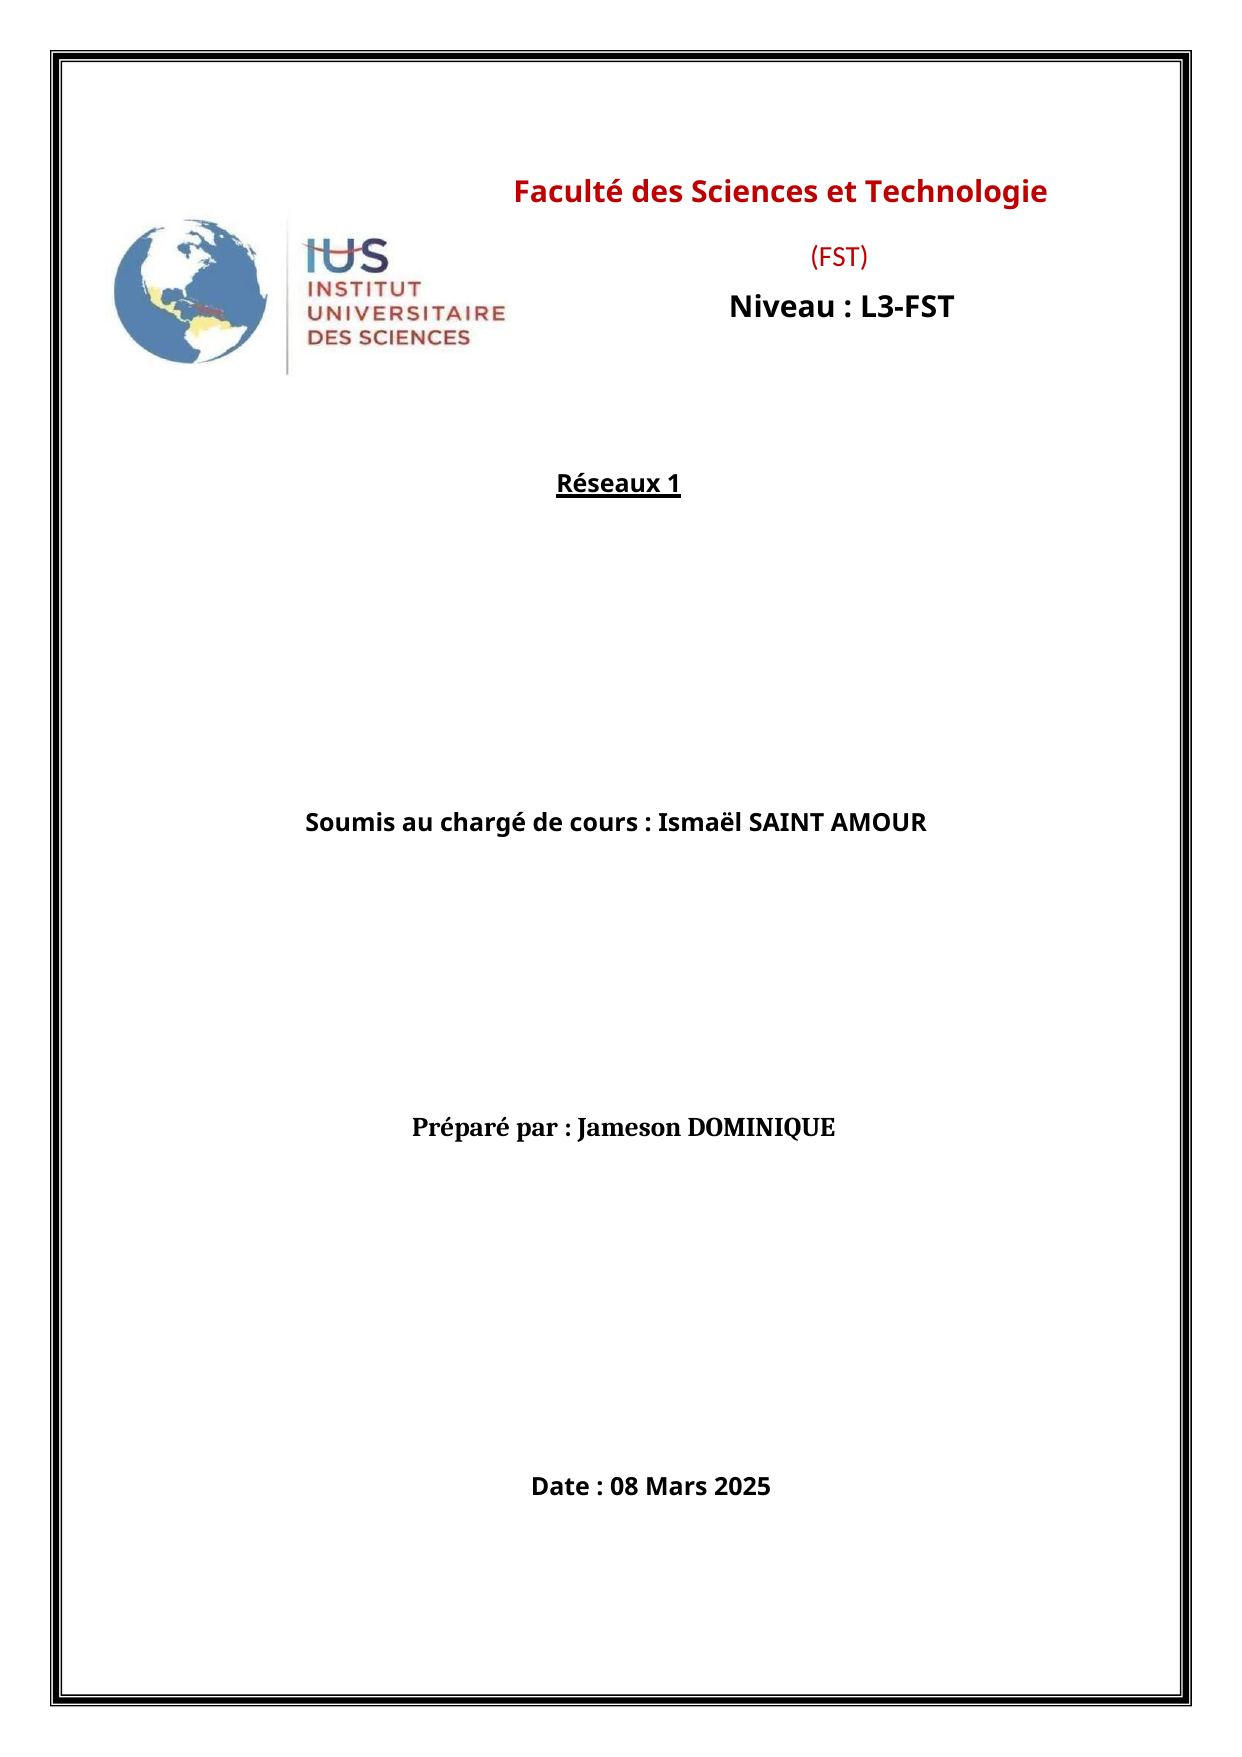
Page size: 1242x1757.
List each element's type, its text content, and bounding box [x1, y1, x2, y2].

subtitle Date : 08 Mars 2025 [339, 1468, 963, 1503]
picture [105, 208, 511, 377]
text Soumis au chargé de cours : Ismaël SAINT AMOUR [269, 805, 963, 839]
subtitle Niveau : L3-FST [522, 285, 1162, 326]
text Préparé par : Jameson DOMINIQUE [284, 1112, 963, 1143]
text (FST) [522, 238, 1156, 273]
subtitle Faculté des Sciences et Technologie [513, 170, 1167, 211]
text Réseaux 1 [274, 466, 963, 500]
